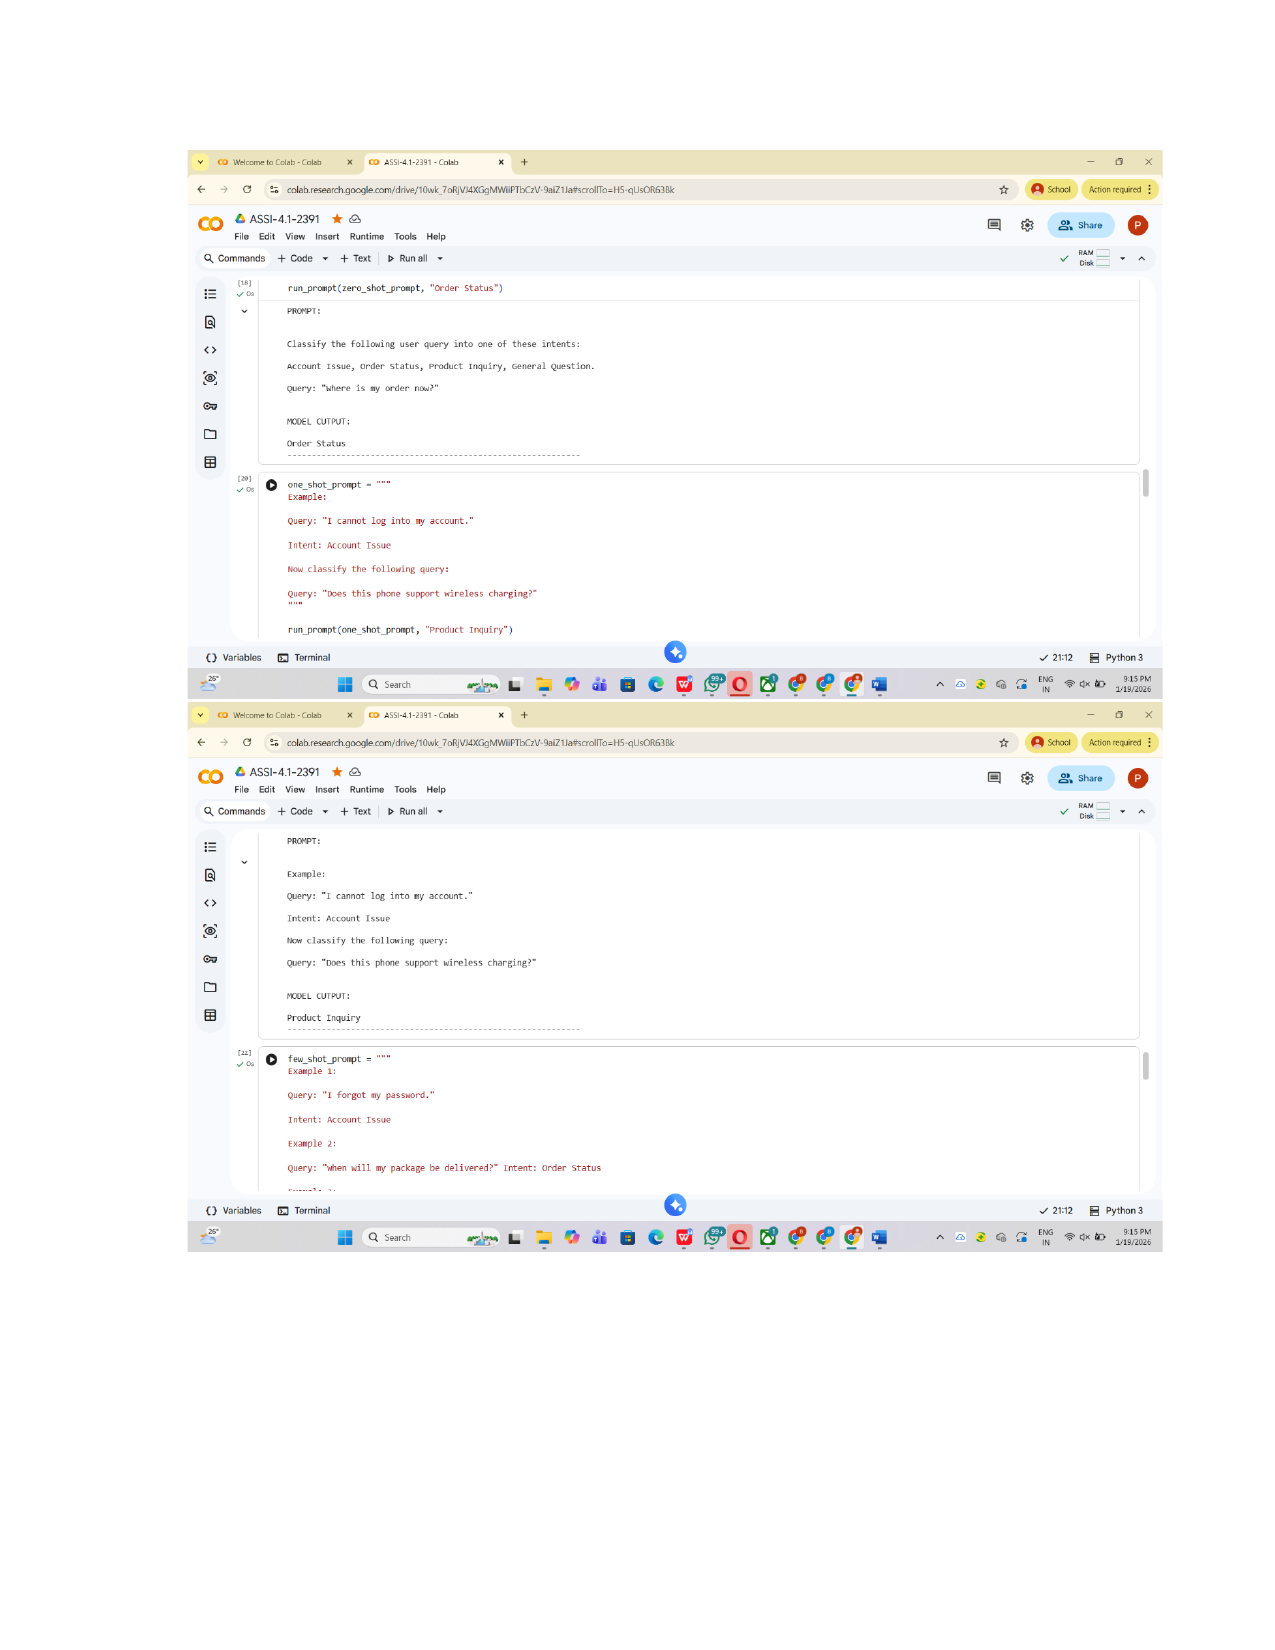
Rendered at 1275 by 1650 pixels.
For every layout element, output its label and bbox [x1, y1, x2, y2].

picture [187, 150, 1163, 699]
picture [187, 702, 1163, 1252]
